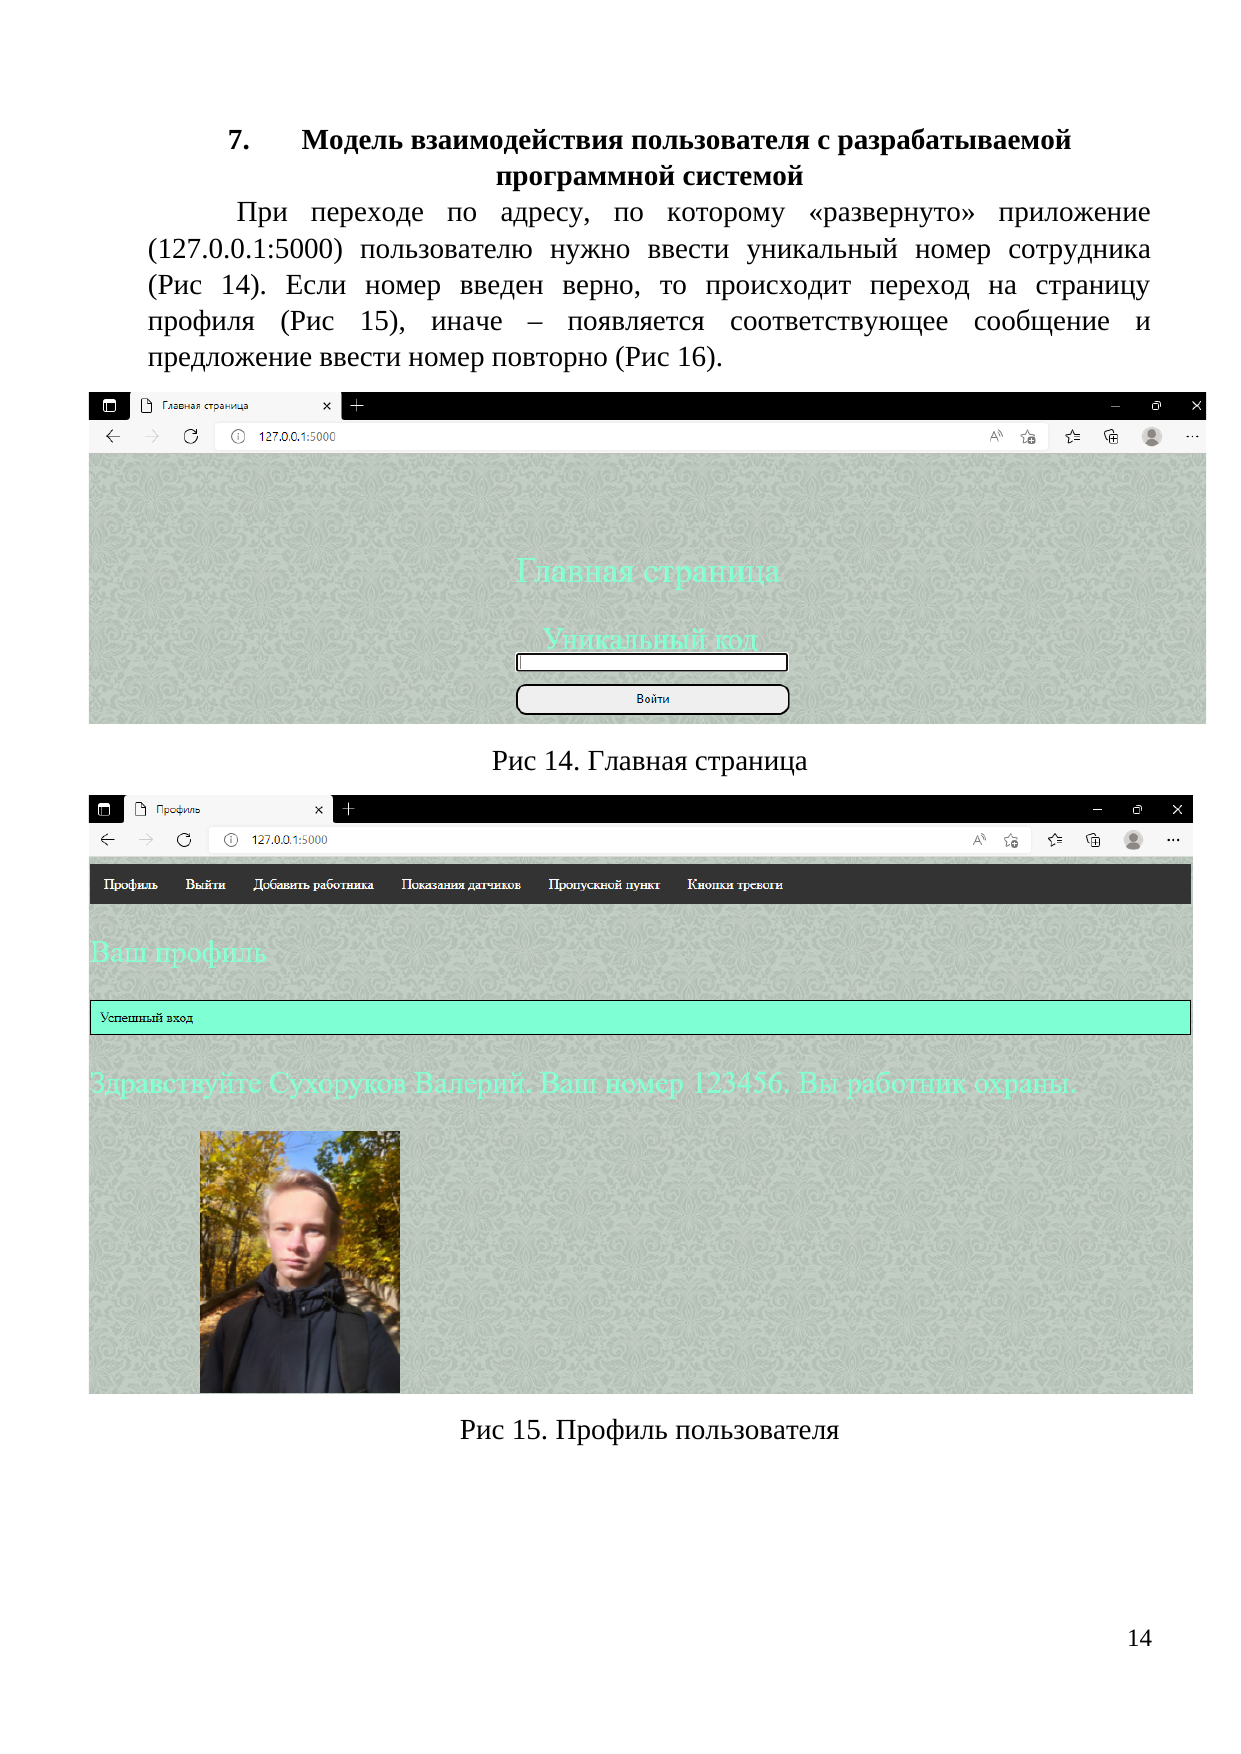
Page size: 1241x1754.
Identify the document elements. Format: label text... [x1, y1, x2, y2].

text При переходе по адресу, по которому «развернуто» приложение (127.0.0.1:5000) пользователю нужно ввести уникальный номер сотрудника (Рис 14). Если номер введен верно, то происходит переход на страницу профиля (Рис 15), иначе – появляется соответствующее сообщение и предложение ввести номер повторно (Рис 16). [148, 194, 1152, 373]
picture [88, 795, 1193, 1394]
subtitle Модель взаимодействия пользователя с разрабатываемой программной системой [148, 122, 1152, 192]
text Рис 14. Главная страница [148, 743, 1152, 776]
text Рис 15. Профиль пользователя [148, 1412, 1152, 1446]
picture [88, 392, 1207, 724]
